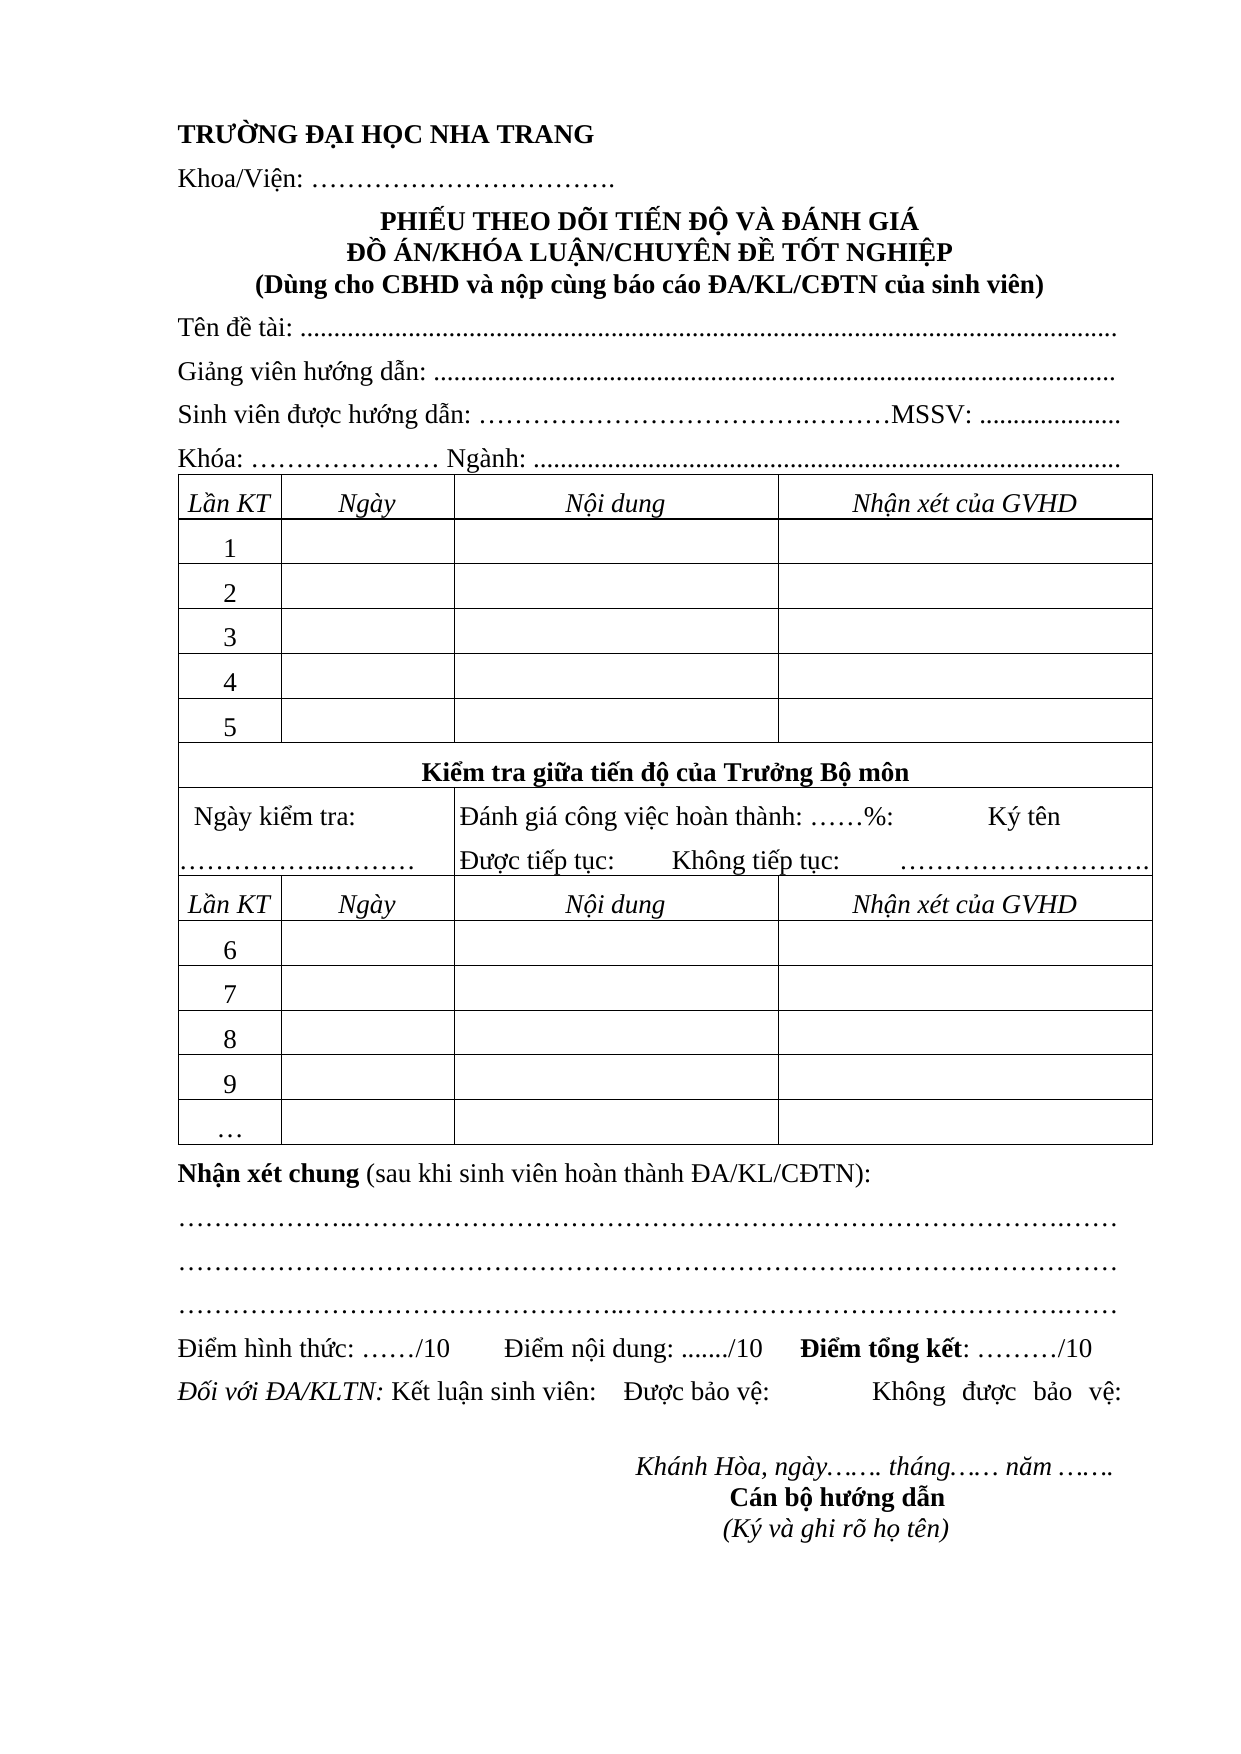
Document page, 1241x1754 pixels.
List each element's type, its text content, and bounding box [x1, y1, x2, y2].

text Đối với ĐA/KLTN: Kết luận sinh viên: Được bảo vệ:  Không được bảo vệ:  [177, 1376, 1122, 1438]
table_cell Ngày [282, 876, 454, 920]
table_cell [282, 520, 454, 563]
text Khoa/Viện: ……………………………. [177, 162, 1122, 193]
text Sinh viên được hướng dẫn: ……………………………….………MSSV: ..................... [177, 399, 1122, 430]
table_cell [779, 564, 1152, 608]
table_cell [282, 564, 454, 608]
table_cell Nội dung [455, 876, 778, 920]
table_cell [779, 1100, 1152, 1144]
text Khánh Hòa, ngày……. tháng…… năm ……. Cán bộ hướng dẫn (Ký và ghi rõ họ tên) [552, 1450, 1122, 1544]
text …………………………………………………………………..………….…………… [177, 1244, 1122, 1276]
table_cell [455, 1100, 778, 1144]
text Khóa: ………………… Ngành: ....................................................................................... [177, 442, 1122, 473]
table_cell [779, 966, 1152, 1010]
table_cell 8 [179, 1011, 281, 1054]
text Giảng viên hướng dẫn: ..................................................................................................... [177, 355, 1122, 386]
table_cell [779, 609, 1152, 653]
table_cell Ký tên ………………………. [896, 788, 1152, 875]
table_cell [779, 1011, 1152, 1054]
table_header Nhận xét của GVHD [779, 475, 1152, 518]
text Điểm hình thức: ……/10 Điểm nội dung: ......./10 Điểm tổng kết: ………/10 [177, 1332, 1122, 1363]
table_cell [779, 921, 1152, 965]
table_cell Nhận xét của GVHD [779, 876, 1152, 920]
table_cell Đánh giá công việc hoàn thành: ……%: Được tiếp tục:  Không tiếp tục:  [455, 788, 896, 875]
table_cell [455, 1055, 778, 1099]
table_cell 6 [179, 921, 281, 965]
table_cell [282, 654, 454, 697]
table_cell 5 [179, 699, 281, 742]
table_cell 4 [179, 654, 281, 697]
table_cell [455, 564, 778, 608]
table_cell [779, 654, 1152, 697]
text PHIẾU THEO DÕI TIẾN ĐỘ VÀ ĐÁNH GIÁ ĐỒ ÁN/KHÓA LUẬN/CHUYÊN ĐỀ TỐT NGHIỆP (Dùng cho CBHD và nộp cùng báo cáo ĐA/KL/CĐTN của sinh viên) [177, 205, 1122, 299]
table_cell [282, 609, 454, 653]
table_cell [779, 699, 1152, 742]
table_cell … [179, 1100, 281, 1144]
table_cell [779, 1055, 1152, 1099]
table_cell [282, 1055, 454, 1099]
table_cell 1 [179, 520, 281, 563]
table_cell Kiểm tra giữa tiến độ của Trưởng Bộ môn [179, 743, 1152, 787]
table_cell [282, 966, 454, 1010]
table_cell Ngày kiểm tra: ……………...……… [179, 788, 454, 875]
table_cell [455, 699, 778, 742]
table_cell [455, 1011, 778, 1054]
table_header Ngày [282, 475, 454, 518]
text …………………………………………..………………………………………….…… [177, 1288, 1122, 1319]
table_cell 2 [179, 564, 281, 608]
text ………………..…………………………………………………………………….…… [177, 1201, 1122, 1232]
table_cell 3 [179, 609, 281, 653]
table_cell [455, 921, 778, 965]
table_cell [455, 966, 778, 1010]
table_cell [282, 921, 454, 965]
table_cell 7 [179, 966, 281, 1010]
table_cell [779, 520, 1152, 563]
table_cell [455, 520, 778, 563]
table_cell 9 [179, 1055, 281, 1099]
table_header Lần KT [179, 475, 281, 518]
text Tên đề tài: ......................................................................................................................... [177, 311, 1122, 342]
text Nhận xét chung (sau khi sinh viên hoàn thành ĐA/KL/CĐTN): [177, 1157, 1122, 1188]
text TRƯỜNG ĐẠI HỌC NHA TRANG [177, 118, 1122, 149]
table_header Nội dung [455, 475, 778, 518]
table_cell [455, 654, 778, 697]
table_cell Lần KT [179, 876, 281, 920]
table_cell [455, 609, 778, 653]
table_cell [282, 1100, 454, 1144]
table_cell [282, 699, 454, 742]
table_cell [282, 1011, 454, 1054]
